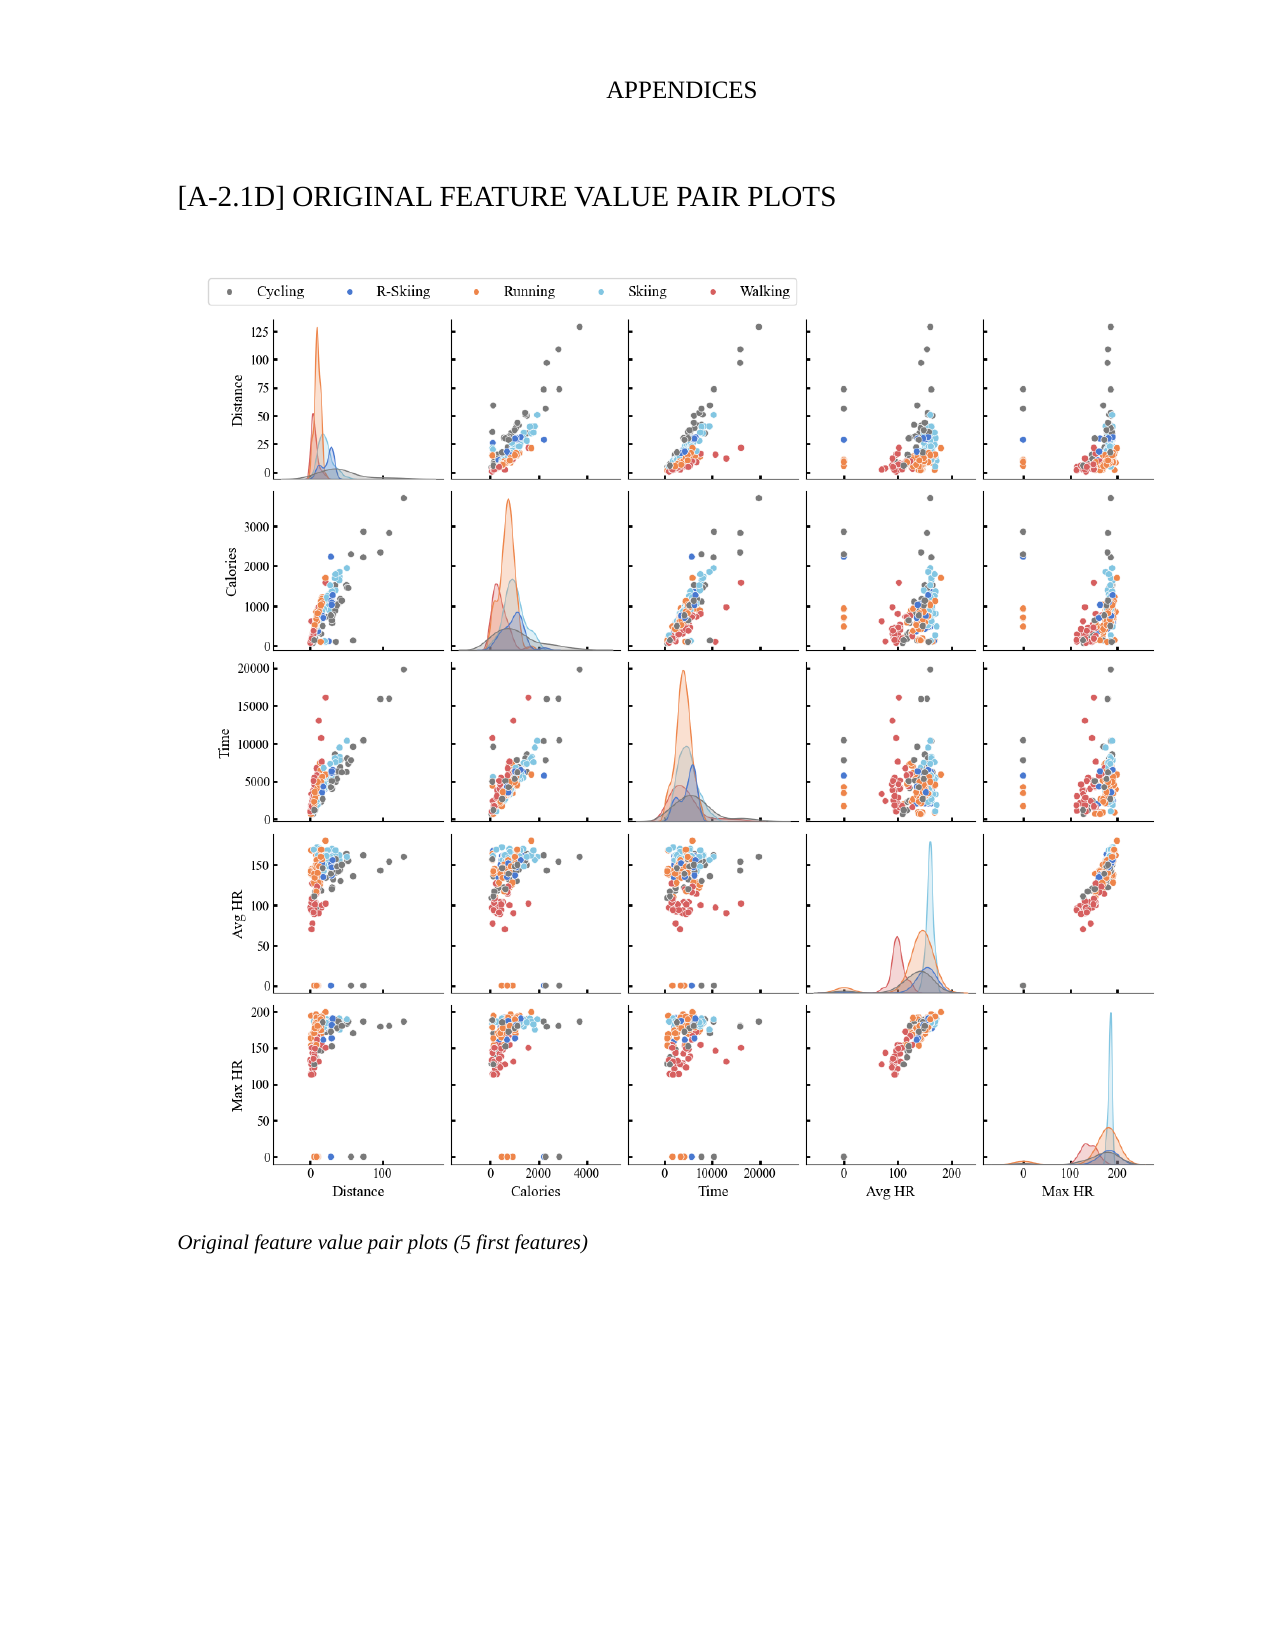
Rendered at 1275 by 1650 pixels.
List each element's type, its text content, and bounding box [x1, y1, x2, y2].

text [A-2.1D] Original feature value pair plots [177, 179, 1186, 213]
picture [200, 271, 1163, 1206]
text Original feature value pair plots (5 first features) [177, 1230, 1186, 1254]
